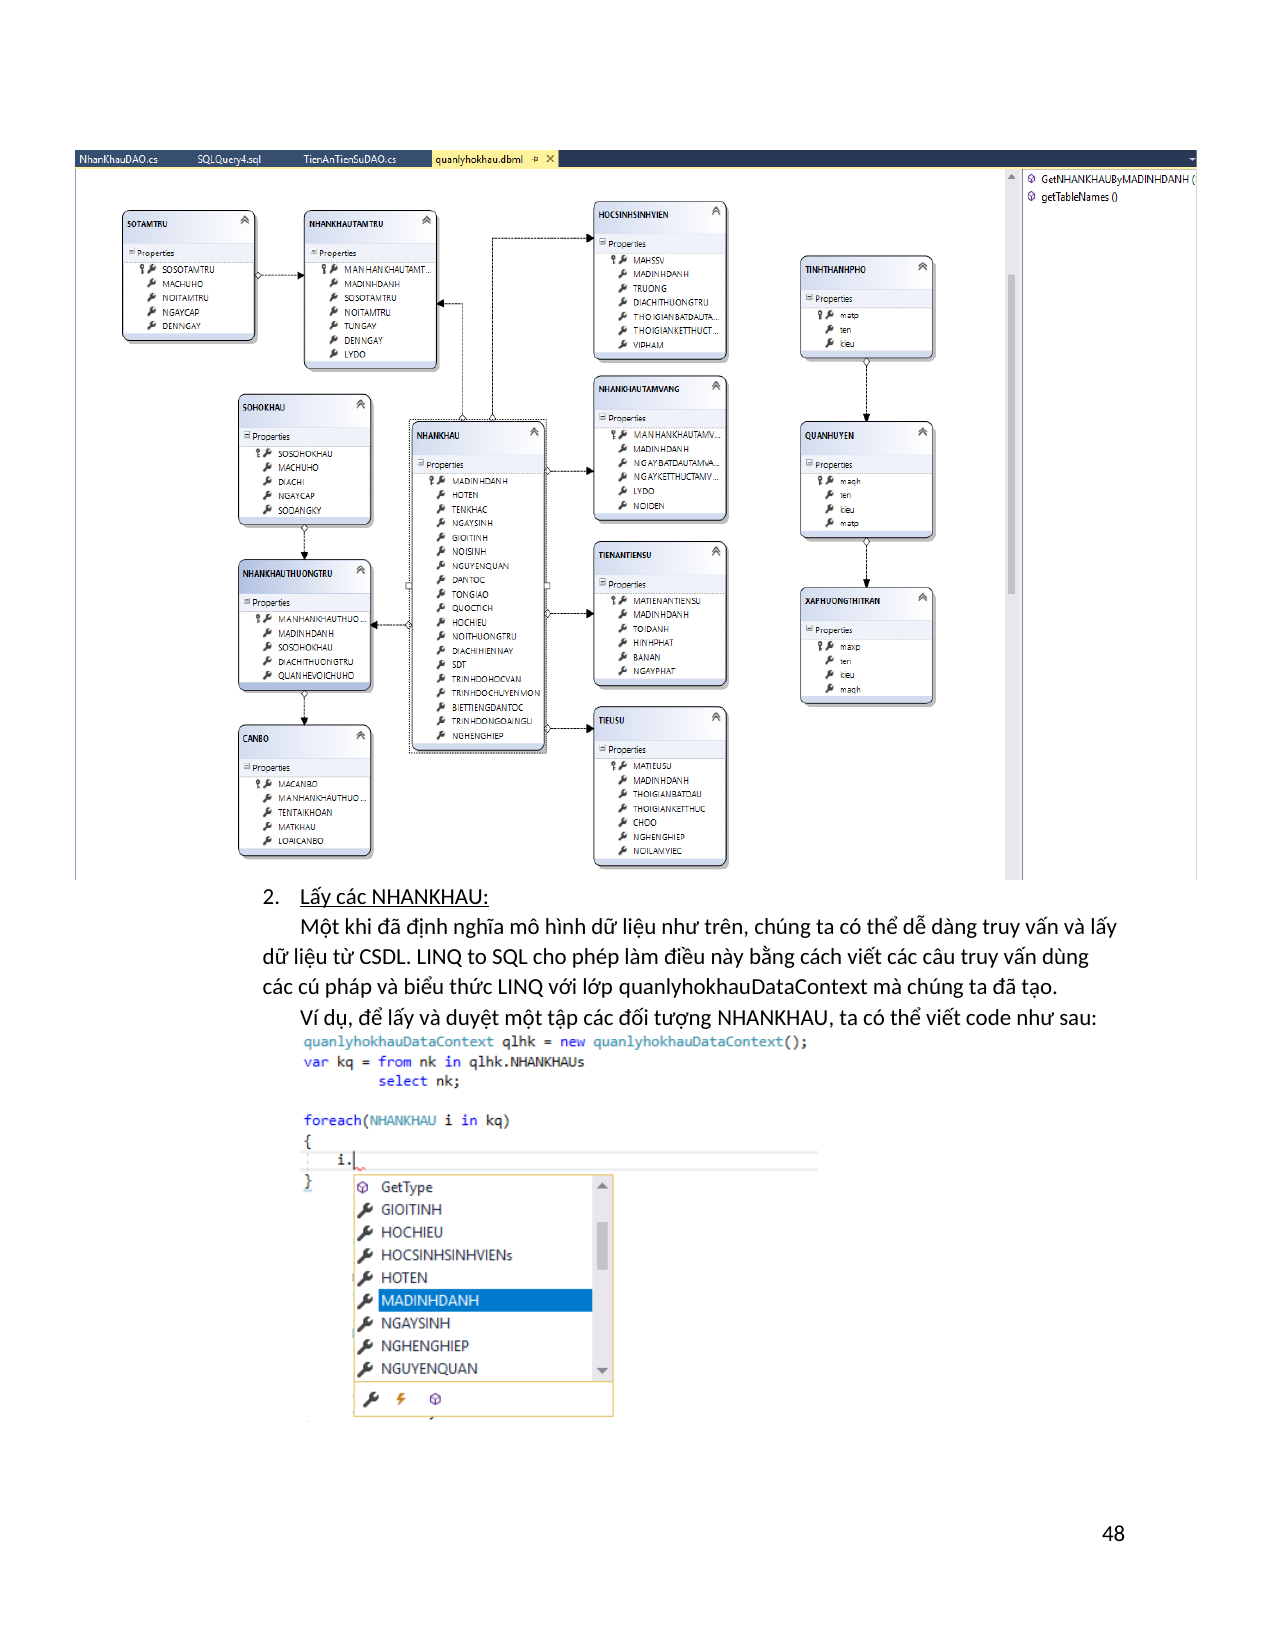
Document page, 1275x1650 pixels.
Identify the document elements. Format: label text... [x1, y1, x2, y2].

picture [75, 150, 1197, 880]
list Một khi đã định nghĩa mô hình dữ liệu như trên, chúng ta có thể dễ dàng truy vấn và lấy dữ liệu từ CSDL. LINQ to SQL cho phép làm điều này bằng cách viết các câu truy vấn dùng các cú pháp và biểu thức LINQ với lớp quanlyhokhauDataContext mà chúng ta đã tạo. [262, 912, 1125, 1001]
list Lấy các NHANKHAU: [262, 882, 1125, 910]
list Ví dụ, để lấy và duyệt một tập các đối tượng NHANKHAU, ta có thể viết code như sau: [262, 1003, 1125, 1031]
picture [300, 1032, 819, 1429]
